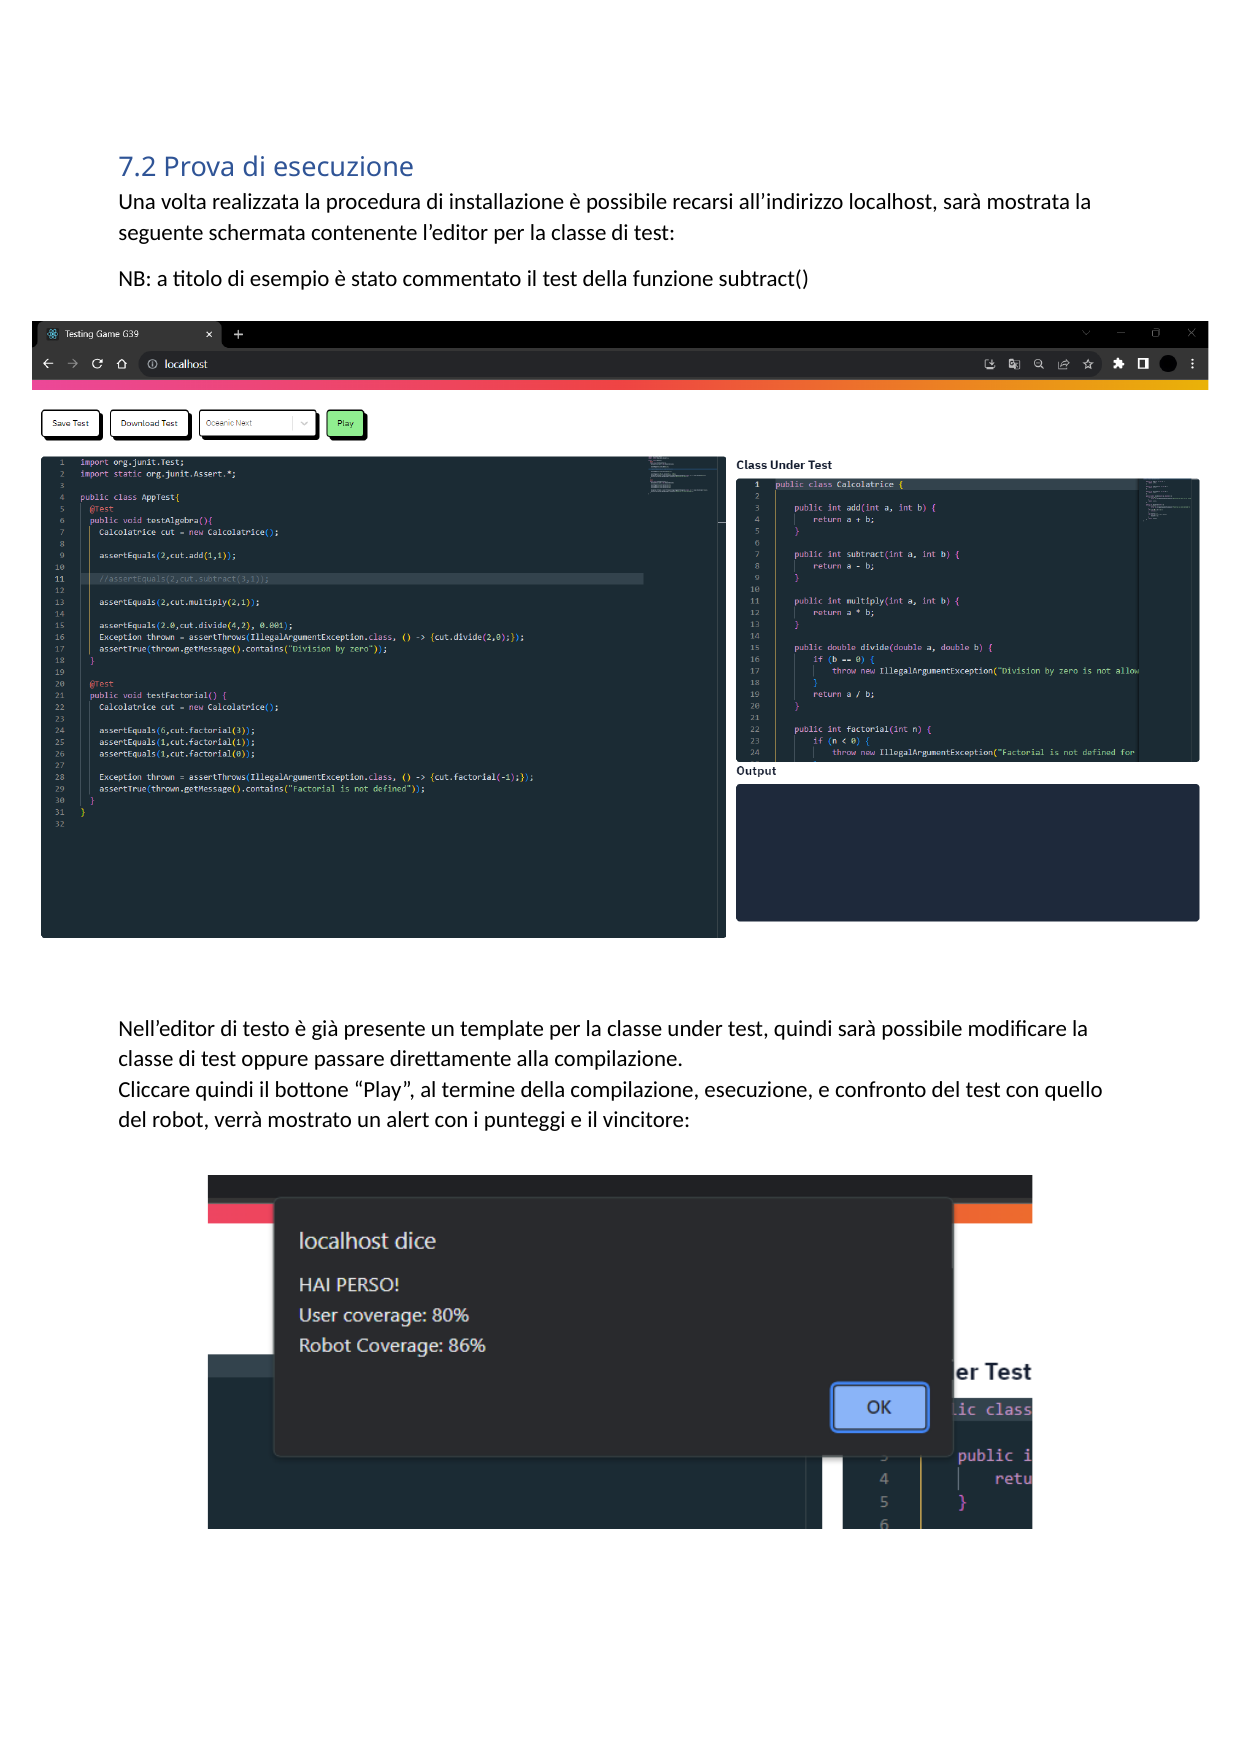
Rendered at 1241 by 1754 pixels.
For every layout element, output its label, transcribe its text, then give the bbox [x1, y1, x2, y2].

text NB: a titolo di esempio è stato commentato il test della funzione subtract() [118, 264, 1122, 292]
text Nell’editor di testo è già presente un template per la classe under test, quindi sarà possibile modificare la classe di test oppure passare direttamente alla compilazione. Cliccare quindi il bottone “Play”, al termine della compilazione, esecuzione, e confronto del test con quello del robot, verrà mostrato un alert con i punteggi e il vincitore: [118, 1014, 1122, 1133]
subtitle 7.2 Prova di esecuzione [118, 148, 1122, 184]
picture [207, 1175, 1033, 1529]
picture [32, 321, 1209, 947]
text Una volta realizzata la procedura di installazione è possibile recarsi all’indirizzo localhost, sarà mostrata la seguente schermata contenente l’editor per la classe di test: [118, 187, 1122, 246]
